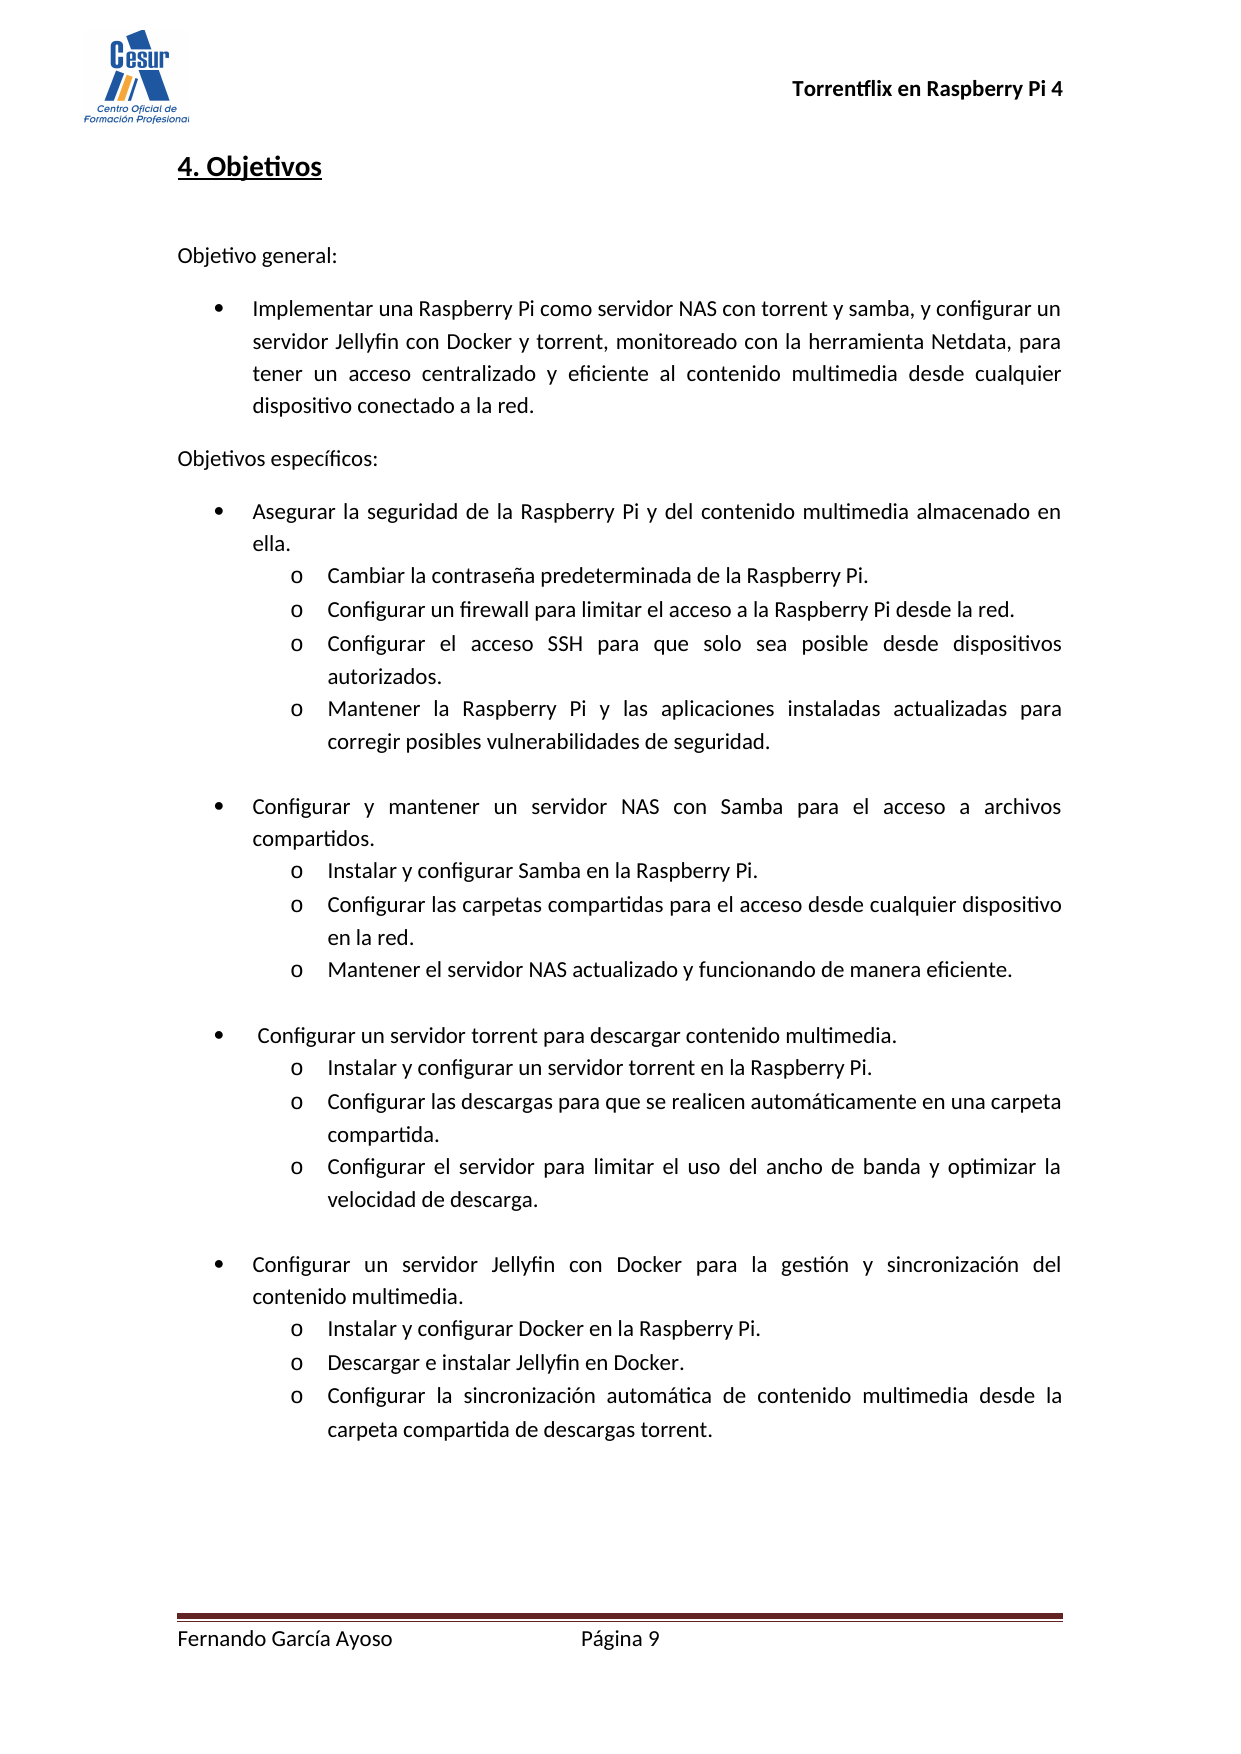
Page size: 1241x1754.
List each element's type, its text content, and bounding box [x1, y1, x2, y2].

list Configurar y mantener un servidor NAS con Samba para el acceso a archivos compartidos. [215, 792, 1063, 852]
list Configurar el servidor para limitar el uso del ancho de banda y optimizar la velocidad de descarga. [290, 1152, 1063, 1214]
list Configurar un firewall para limitar el acceso a la Raspberry Pi desde la red. [290, 595, 1063, 624]
list Instalar y configurar un servidor torrent en la Raspberry Pi. [290, 1053, 1063, 1082]
list Configurar la sincronización automática de contenido multimedia desde la carpeta compartida de descargas torrent. [290, 1381, 1063, 1443]
list Asegurar la seguridad de la Raspberry Pi y del contenido multimedia almacenado en ella. [215, 497, 1063, 557]
text Objetivos específicos: [177, 444, 1063, 472]
text Objetivo general: [177, 242, 1063, 269]
list Descargar e instalar Jellyfin en Docker. [290, 1348, 1063, 1377]
list Configurar las descargas para que se realicen automáticamente en una carpeta compartida. [290, 1087, 1063, 1148]
list Configurar un servidor torrent para descargar contenido multimedia. [215, 1021, 1063, 1049]
list Instalar y configurar Docker en la Raspberry Pi. [290, 1314, 1063, 1343]
list Implementar una Raspberry Pi como servidor NAS con torrent y samba, y configurar un servidor Jellyfin con Docker y torrent, monitoreado con la herramienta Netdata, para tener un acceso centralizado y eficiente al contenido multimedia desde cualquier dispositivo conectado a la red. [215, 294, 1063, 419]
list Configurar las carpetas compartidas para el acceso desde cualquier dispositivo en la red. [290, 890, 1063, 951]
list Instalar y configurar Samba en la Raspberry Pi. [290, 856, 1063, 885]
picture [84, 30, 190, 124]
list Mantener la Raspberry Pi y las aplicaciones instaladas actualizadas para corregir posibles vulnerabilidades de seguridad. [290, 694, 1063, 756]
subtitle 4. Objetivos [177, 148, 1063, 183]
list Mantener el servidor NAS actualizado y funcionando de manera eficiente. [290, 955, 1063, 984]
list Cambiar la contraseña predeterminada de la Raspberry Pi. [290, 562, 1063, 591]
list Configurar un servidor Jellyfin con Docker para la gestión y sincronización del contenido multimedia. [215, 1250, 1063, 1310]
list Configurar el acceso SSH para que solo sea posible desde dispositivos autorizados. [290, 629, 1063, 690]
